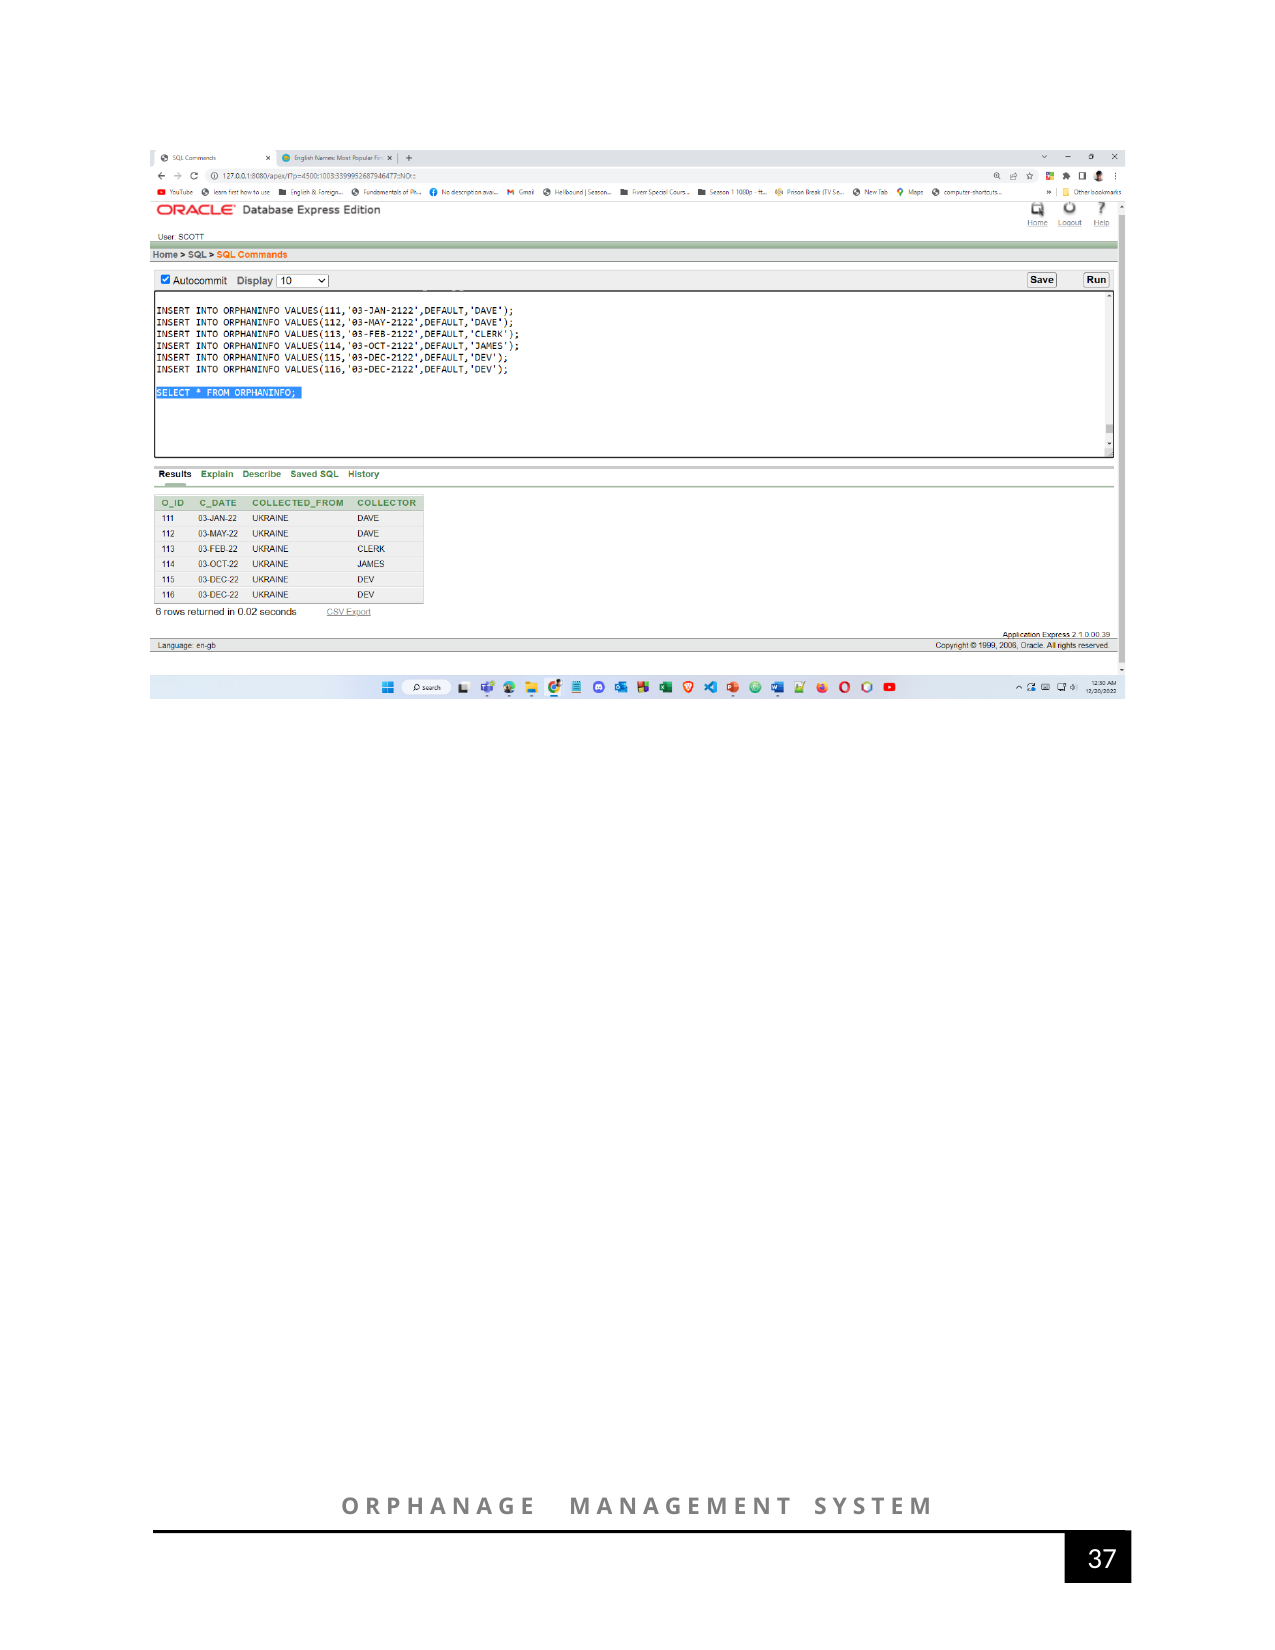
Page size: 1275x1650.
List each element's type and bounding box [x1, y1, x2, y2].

picture [150, 150, 1125, 699]
